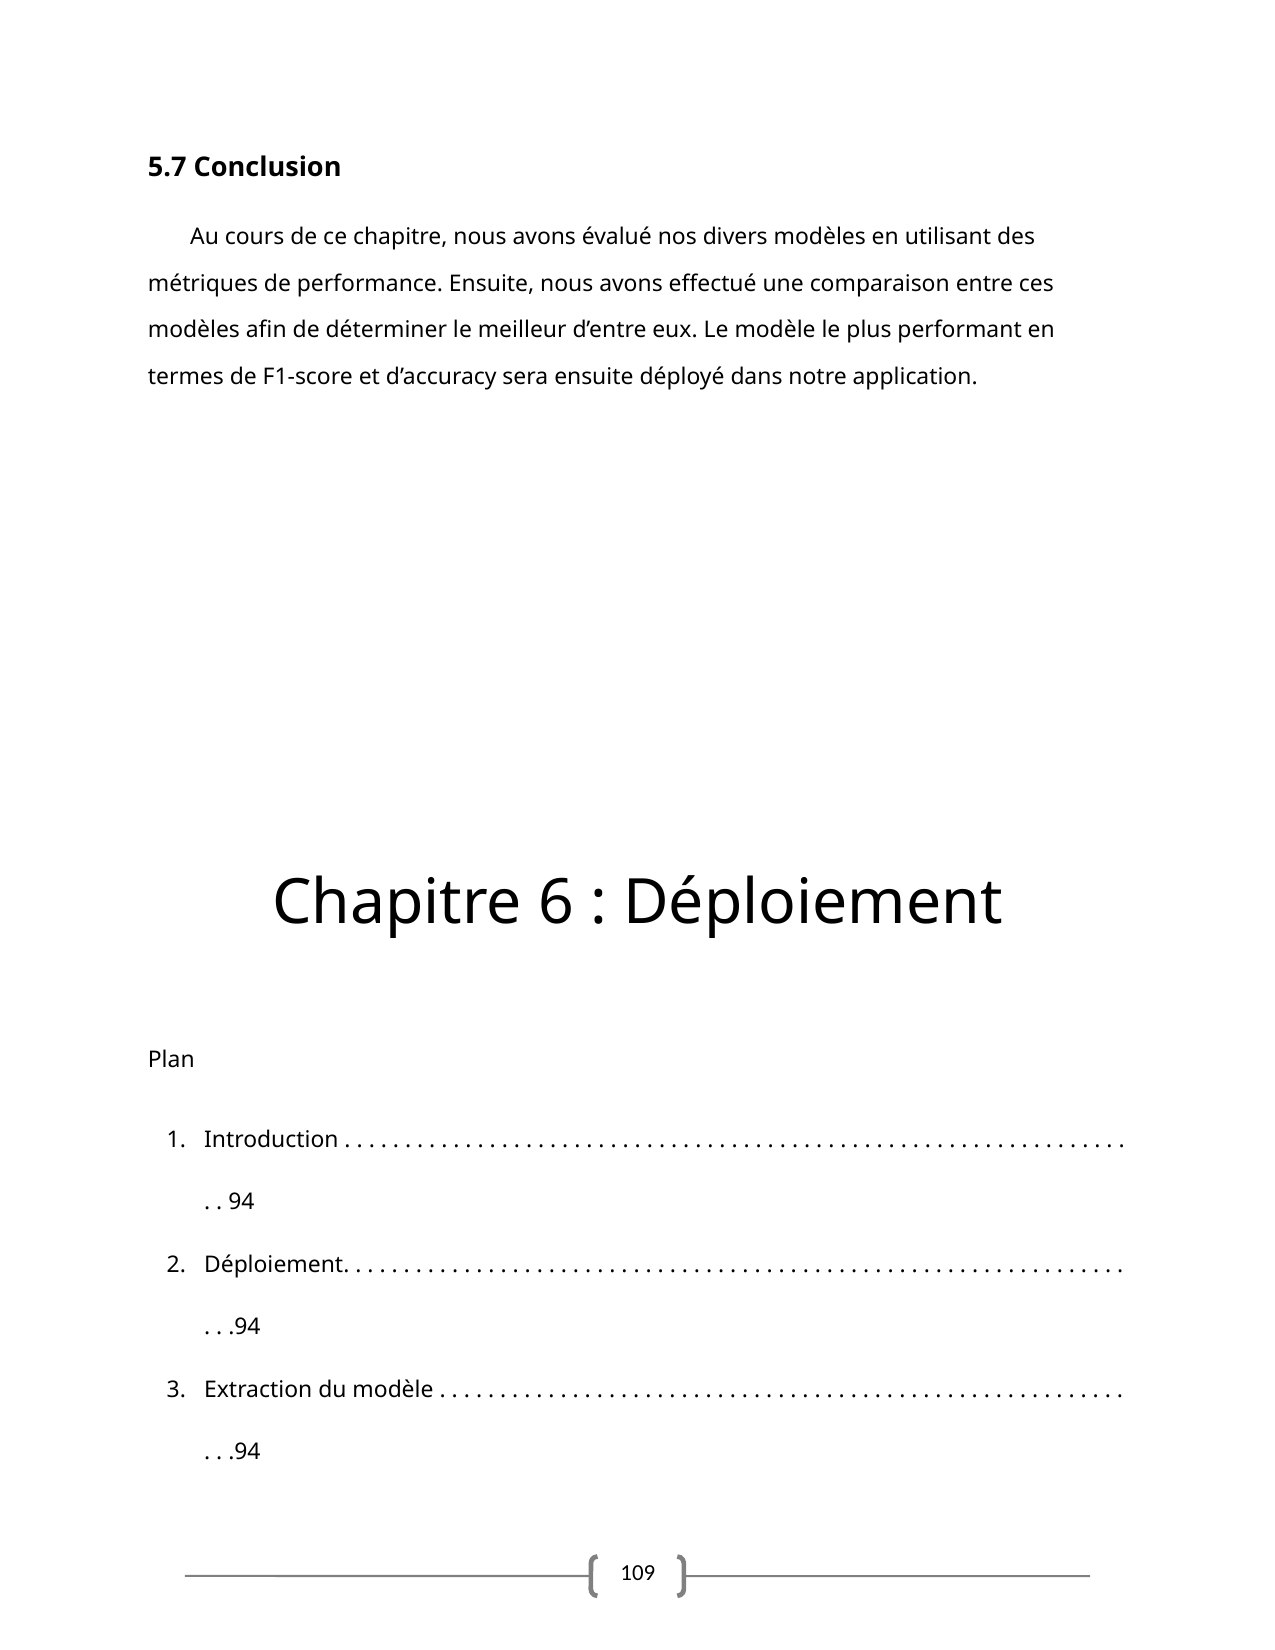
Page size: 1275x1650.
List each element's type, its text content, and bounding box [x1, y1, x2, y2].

text Chapitre 6 : Déploiement [148, 857, 1127, 942]
list Déploiement. . . . . . . . . . . . . . . . . . . . . . . . . . . . . . . . . . . . . . . . . . . . . . . . . . . . . . . . . . . . . . . . . . . .94 [166, 1248, 1127, 1341]
text Au cours de ce chapitre, nous avons évalué nos divers modèles en utilisant des métriques de performance. Ensuite, nous avons effectué une comparaison entre ces modèles afin de déterminer le meilleur d’entre eux. Le modèle le plus performant en termes de F1-score et d’accuracy sera ensuite déployé dans notre application. [148, 219, 1127, 391]
text Plan [148, 1043, 1127, 1075]
list Introduction . . . . . . . . . . . . . . . . . . . . . . . . . . . . . . . . . . . . . . . . . . . . . . . . . . . . . . . . . . . . . . . . . . . 94 [166, 1123, 1127, 1216]
list Extraction du modèle . . . . . . . . . . . . . . . . . . . . . . . . . . . . . . . . . . . . . . . . . . . . . . . . . . . . . . . . . . . .94 [166, 1373, 1127, 1466]
text 5.7 Conclusion [148, 148, 1127, 184]
